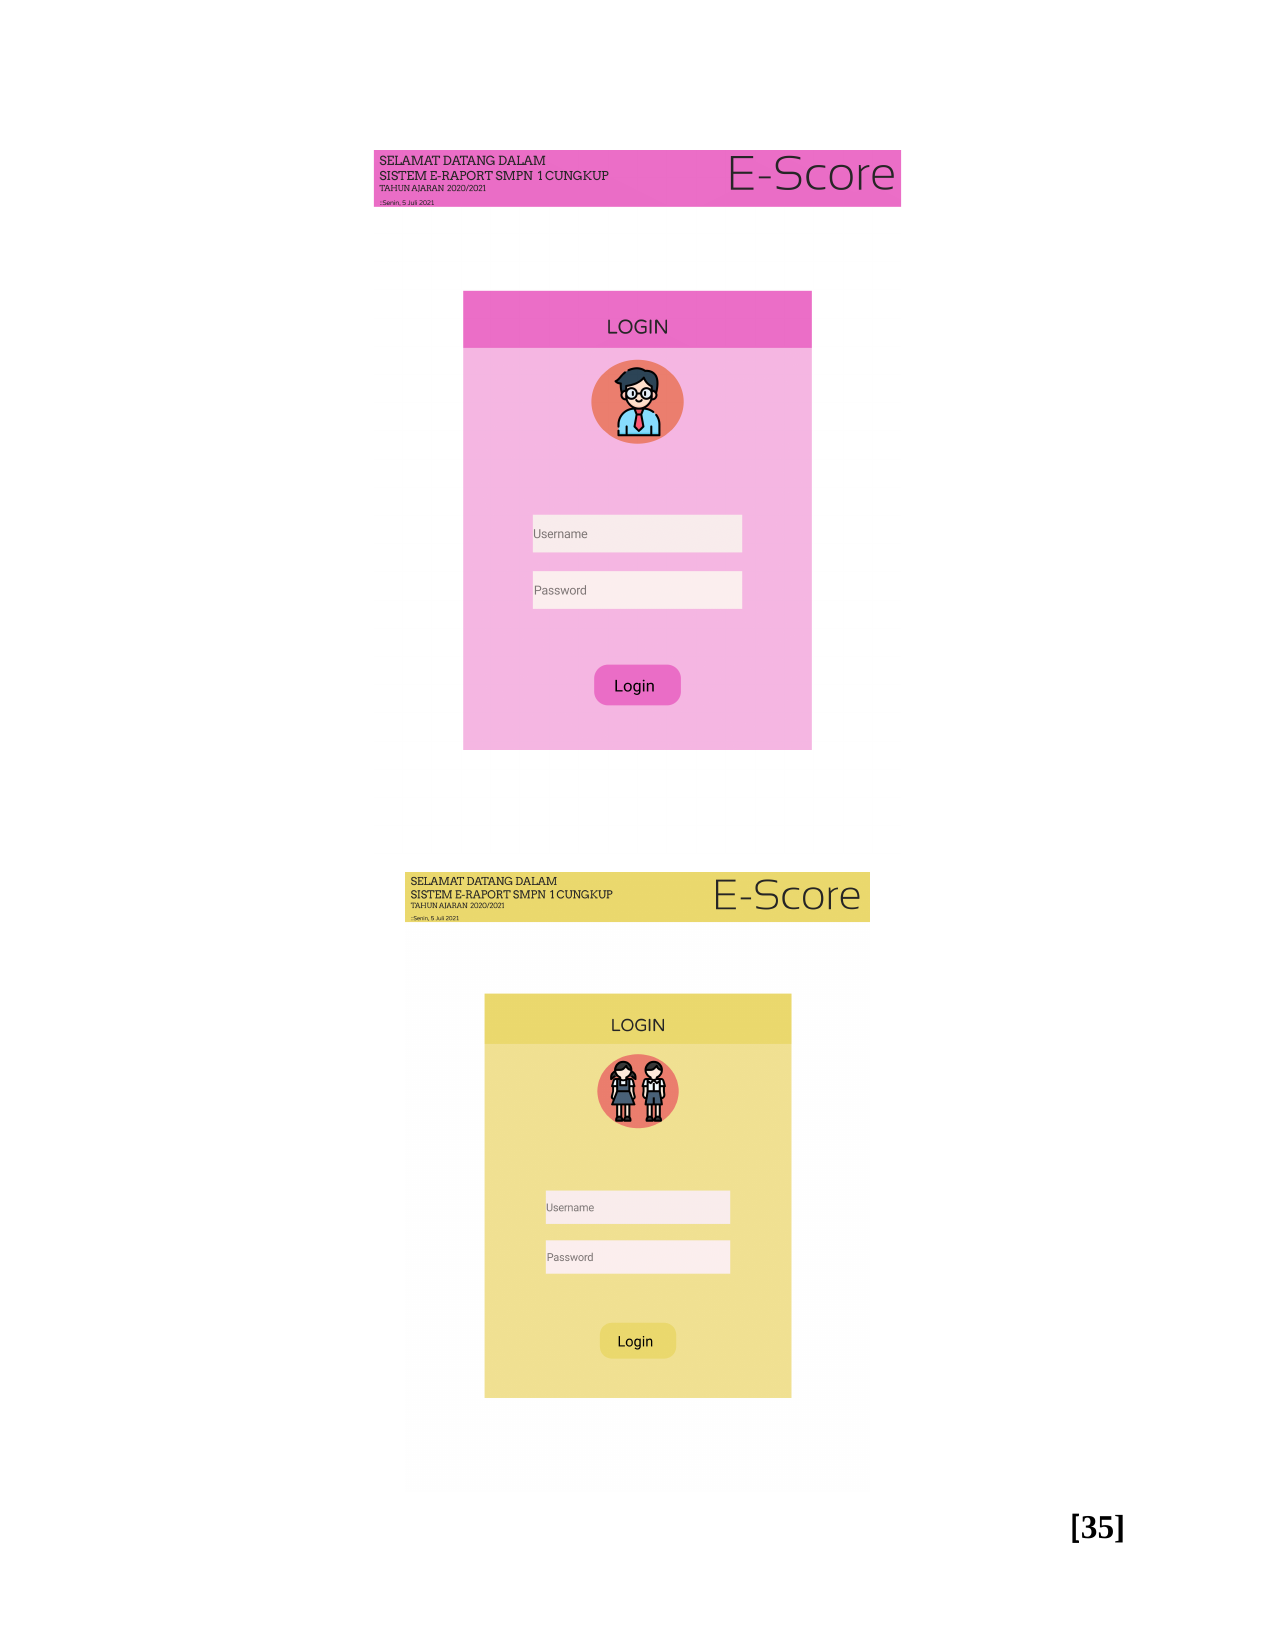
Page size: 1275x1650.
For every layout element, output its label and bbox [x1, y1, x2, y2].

picture [405, 872, 870, 1492]
picture [373, 150, 902, 854]
